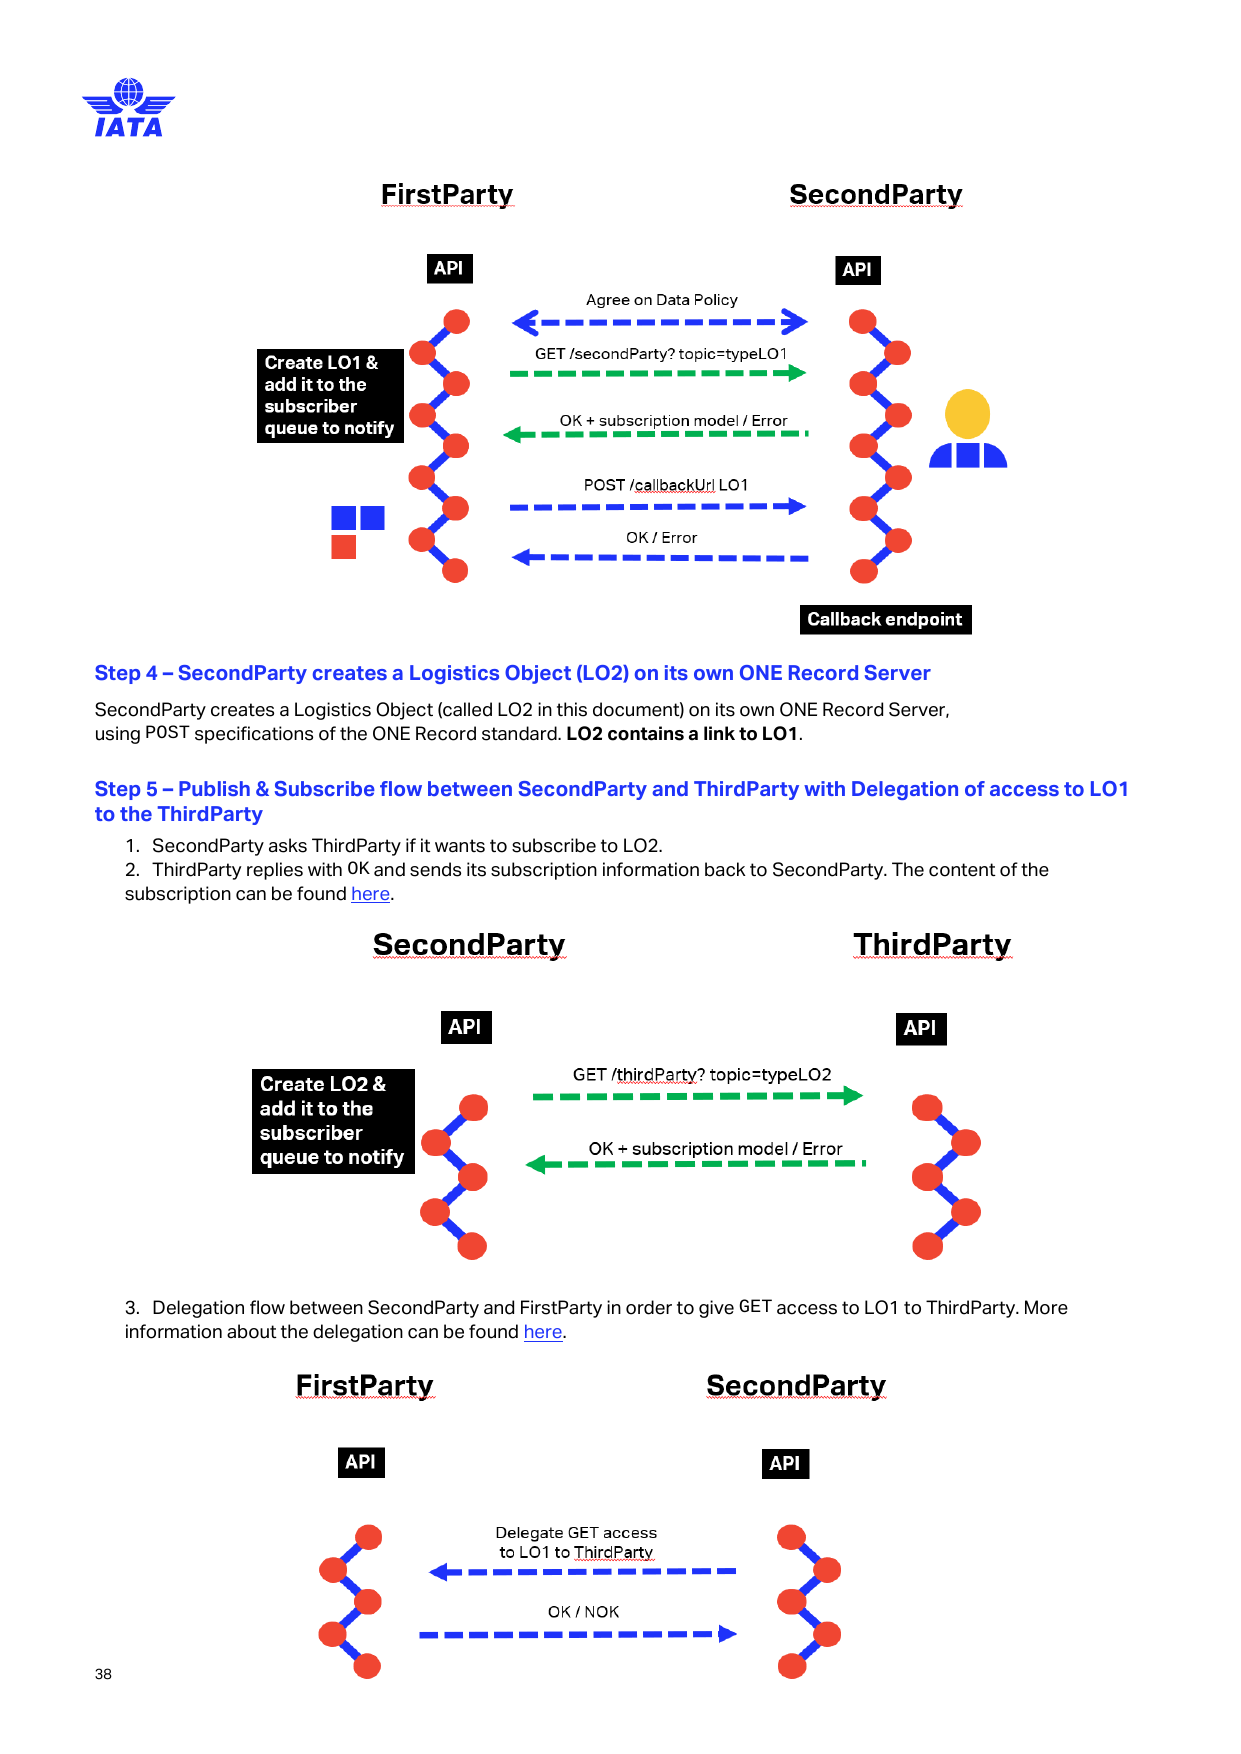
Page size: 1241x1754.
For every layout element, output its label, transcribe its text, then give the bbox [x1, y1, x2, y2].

text SecondParty creates a Logistics Object (called LO2 in this document) on its own ONE Record Server, using POST specifications of the ONE Record standard. LO2 contains a link to LO1. [94, 698, 1146, 746]
list 2. ThirdParty replies with OK and sends its subscription information back to SecondParty. The content of the subscription can be found here. [124, 857, 1146, 906]
subtitle Step 4 – SecondParty creates a Logistics Object (LO2) on its own ONE Record Server [94, 659, 1146, 685]
picture [247, 929, 1023, 1272]
subtitle Step 5 – Publish & Subscribe flow between SecondParty and ThirdParty with Delegation of access to LO1 to the ThirdParty [94, 775, 1146, 827]
list 1. SecondParty asks ThirdParty if it wants to subscribe to LO2. [124, 833, 1146, 857]
picture [248, 180, 1022, 635]
list 3. Delegation flow between SecondParty and FirstParty in order to give GET access to LO1 to ThirdParty. More information about the delegation can be found here. [124, 1296, 1146, 1344]
picture [291, 1368, 893, 1694]
